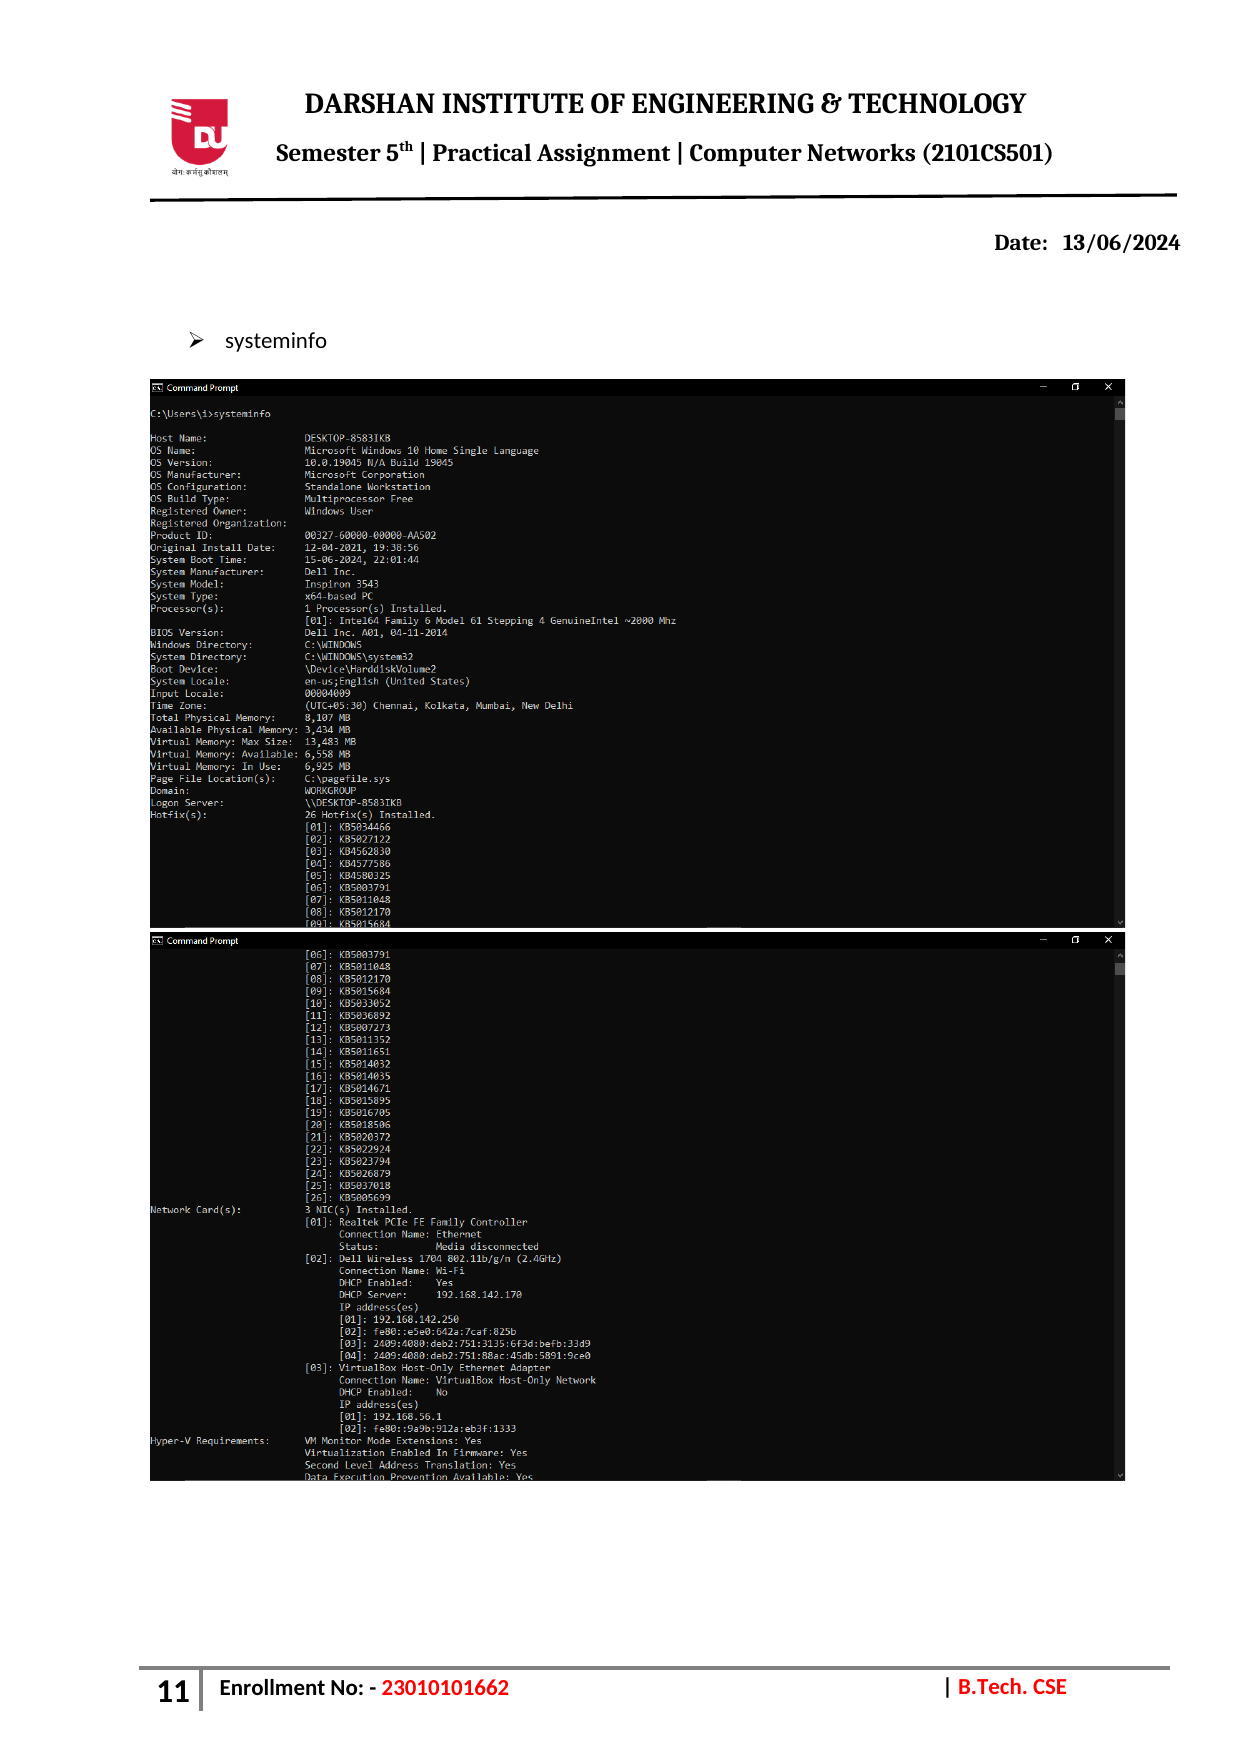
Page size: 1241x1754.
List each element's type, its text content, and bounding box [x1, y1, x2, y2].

picture [150, 75, 242, 198]
picture [150, 932, 1125, 1481]
picture [150, 379, 1125, 928]
list systeminfo [187, 326, 1181, 354]
